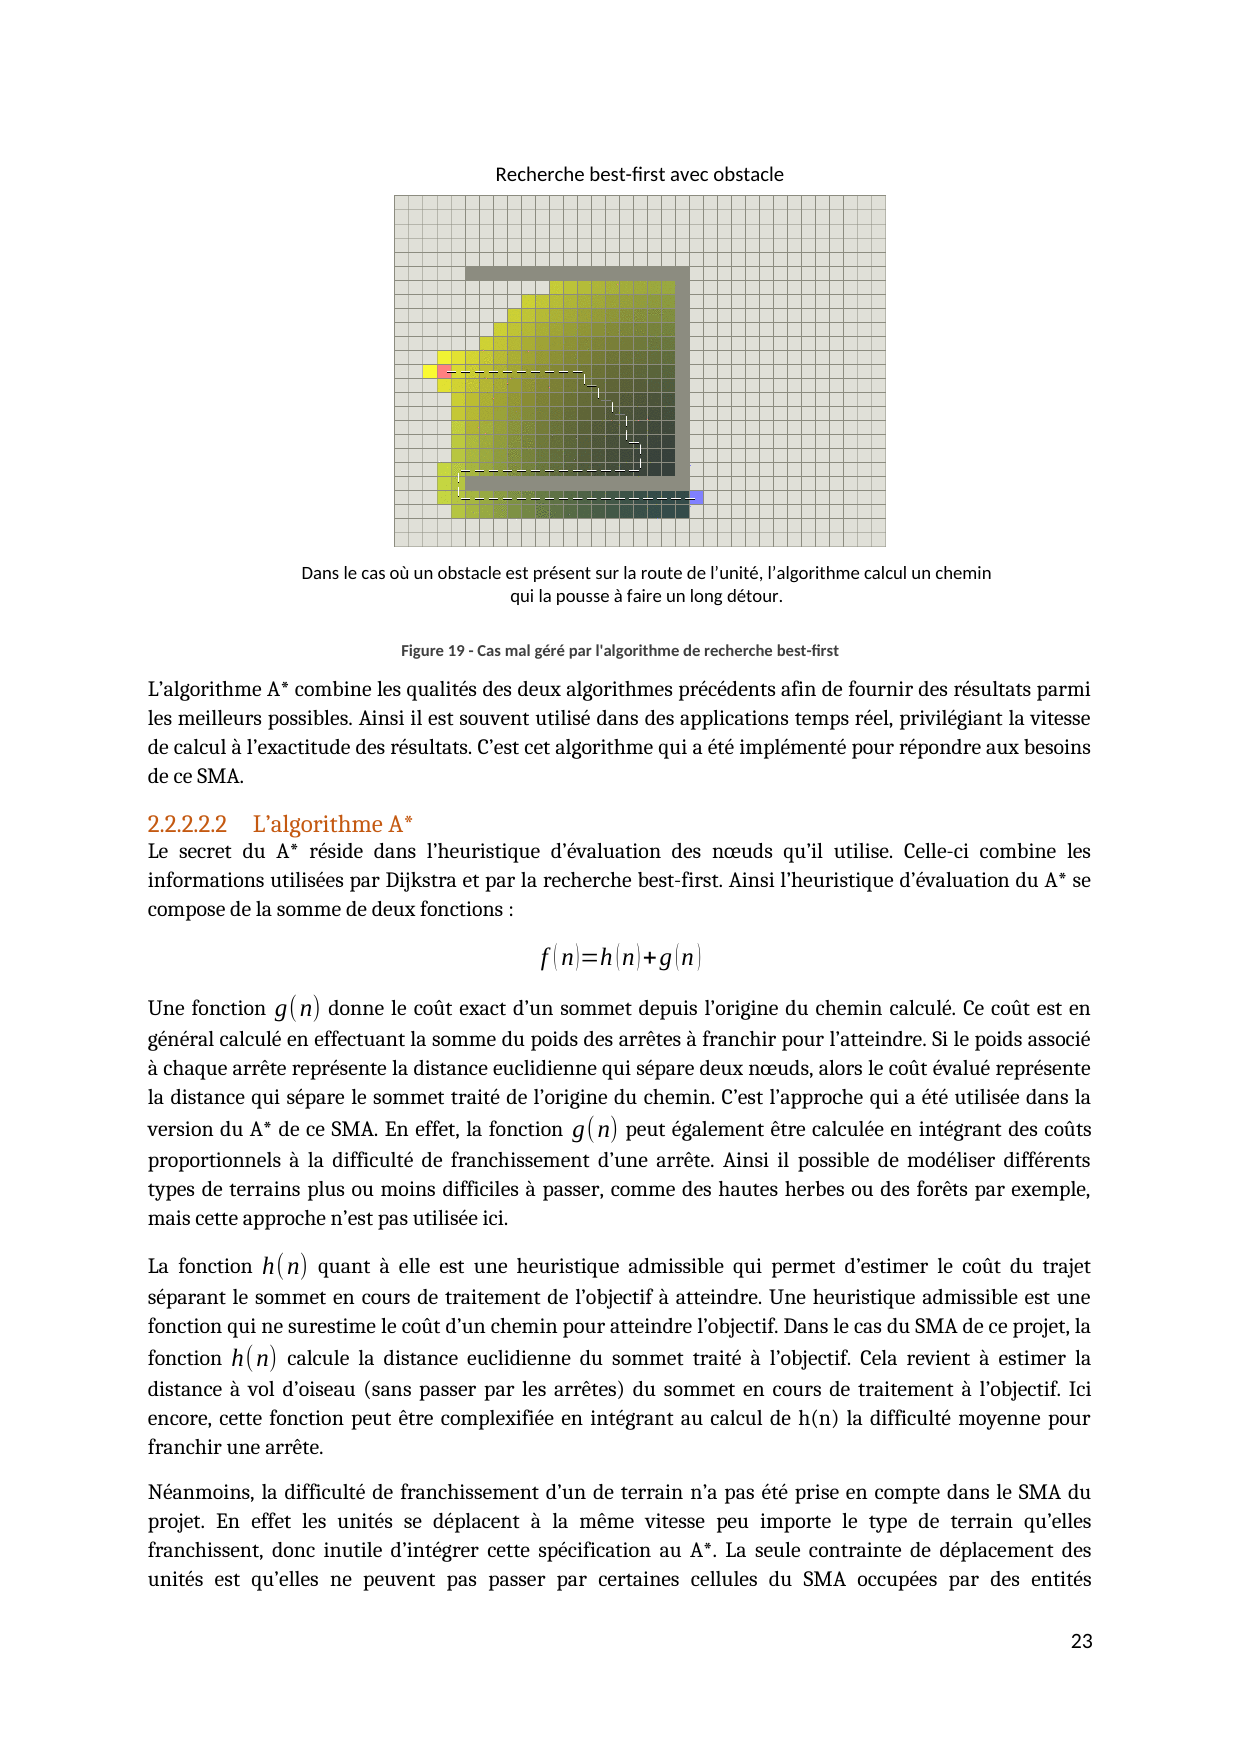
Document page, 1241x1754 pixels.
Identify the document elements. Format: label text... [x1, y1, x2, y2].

text Une fonction donne le coût exact d’un sommet depuis l’origine du chemin calculé. Ce coût est en général calculé en effectuant la somme du poids des arrêtes à franchir pour l’atteindre. Si le poids associé à chaque arrête représente la distance euclidienne qui sépare deux nœuds, alors le coût évalué représente la distance qui sépare le sommet traité de l’origine du chemin. C’est l’approche qui a été utilisée dans la version du A* de ce SMA. En effet, la fonction peut également être calculée en intégrant des coûts proportionnels à la difficulté de franchissement d’une arrête. Ainsi il possible de modéliser différents types de terrains plus ou moins difficiles à passer, comme des hautes herbes ou des forêts par exemple, mais cette approche n’est pas utilisée ici. [148, 993, 1093, 1231]
subtitle L’algorithme A* [148, 810, 1093, 838]
text Figure 19 - Cas mal géré par l'algorithme de recherche best-first [148, 640, 1093, 661]
text La fonction quant à elle est une heuristique admissible qui permet d’estimer le coût du trajet séparant le sommet en cours de traitement de l’objectif à atteindre. Une heuristique admissible est une fonction qui ne surestime le coût d’un chemin pour atteindre l’objectif. Dans le cas du SMA de ce projet, la fonction calcule la distance euclidienne du sommet traité à l’objectif. Cela revient à estimer la distance à vol d’oiseau (sans passer par les arrêtes) du sommet en cours de traitement à l’objectif. Ici encore, cette fonction peut être complexifiée en intégrant au calcul de h(n) la difficulté moyenne pour franchir une arrête. [148, 1251, 1093, 1460]
text L’algorithme A* combine les qualités des deux algorithmes précédents afin de fournir des résultats parmi les meilleurs possibles. Ainsi il est souvent utilisé dans des applications temps réel, privilégiant la vitesse de calcul à l’exactitude des résultats. C’est cet algorithme qui a été implémenté pour répondre aux besoins de ce SMA. [148, 677, 1093, 789]
picture [394, 195, 886, 547]
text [148, 1480, 1093, 1592]
text Le secret du A* réside dans l’heuristique d’évaluation des nœuds qu’il utilise. Celle-ci combine les informations utilisées par Dijkstra et par la recherche best-first. Ainsi l’heuristique d’évaluation du A* se compose de la somme de deux fonctions : [148, 838, 1093, 922]
